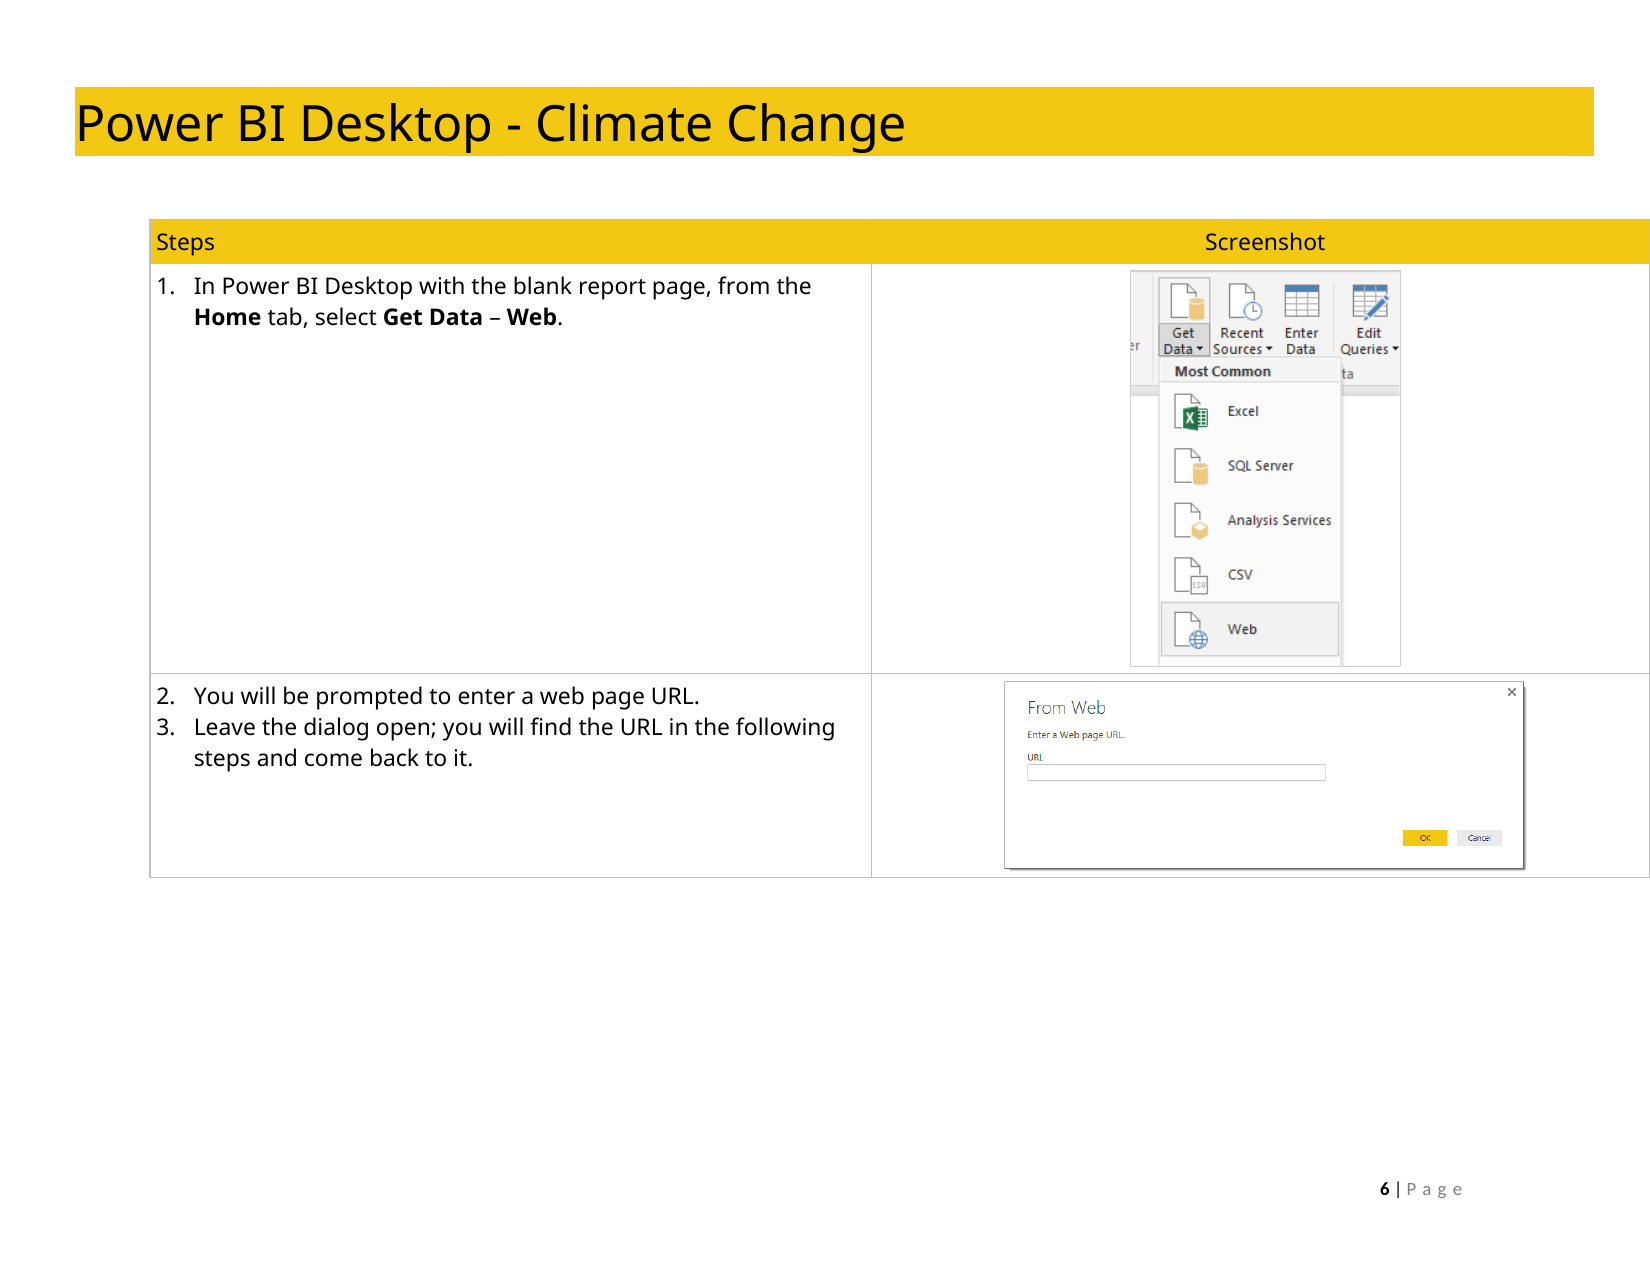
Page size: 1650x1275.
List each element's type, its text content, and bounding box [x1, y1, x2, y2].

table_header Screenshot [872, 220, 1649, 263]
picture [1002, 679, 1528, 872]
table_header Steps [151, 220, 871, 263]
subtitle Power BI Desktop - Climate Change [75, 87, 1594, 156]
table_cell You will be prompted to enter a web page URL. Leave the dialog open; you will find the URL in the following steps and come back to it. [151, 674, 871, 877]
table_cell [872, 264, 1649, 672]
picture [1131, 271, 1400, 666]
table_cell In Power BI Desktop with the blank report page, from the Home tab, select Get Data – Web. [151, 264, 871, 672]
table_cell [872, 674, 1649, 877]
